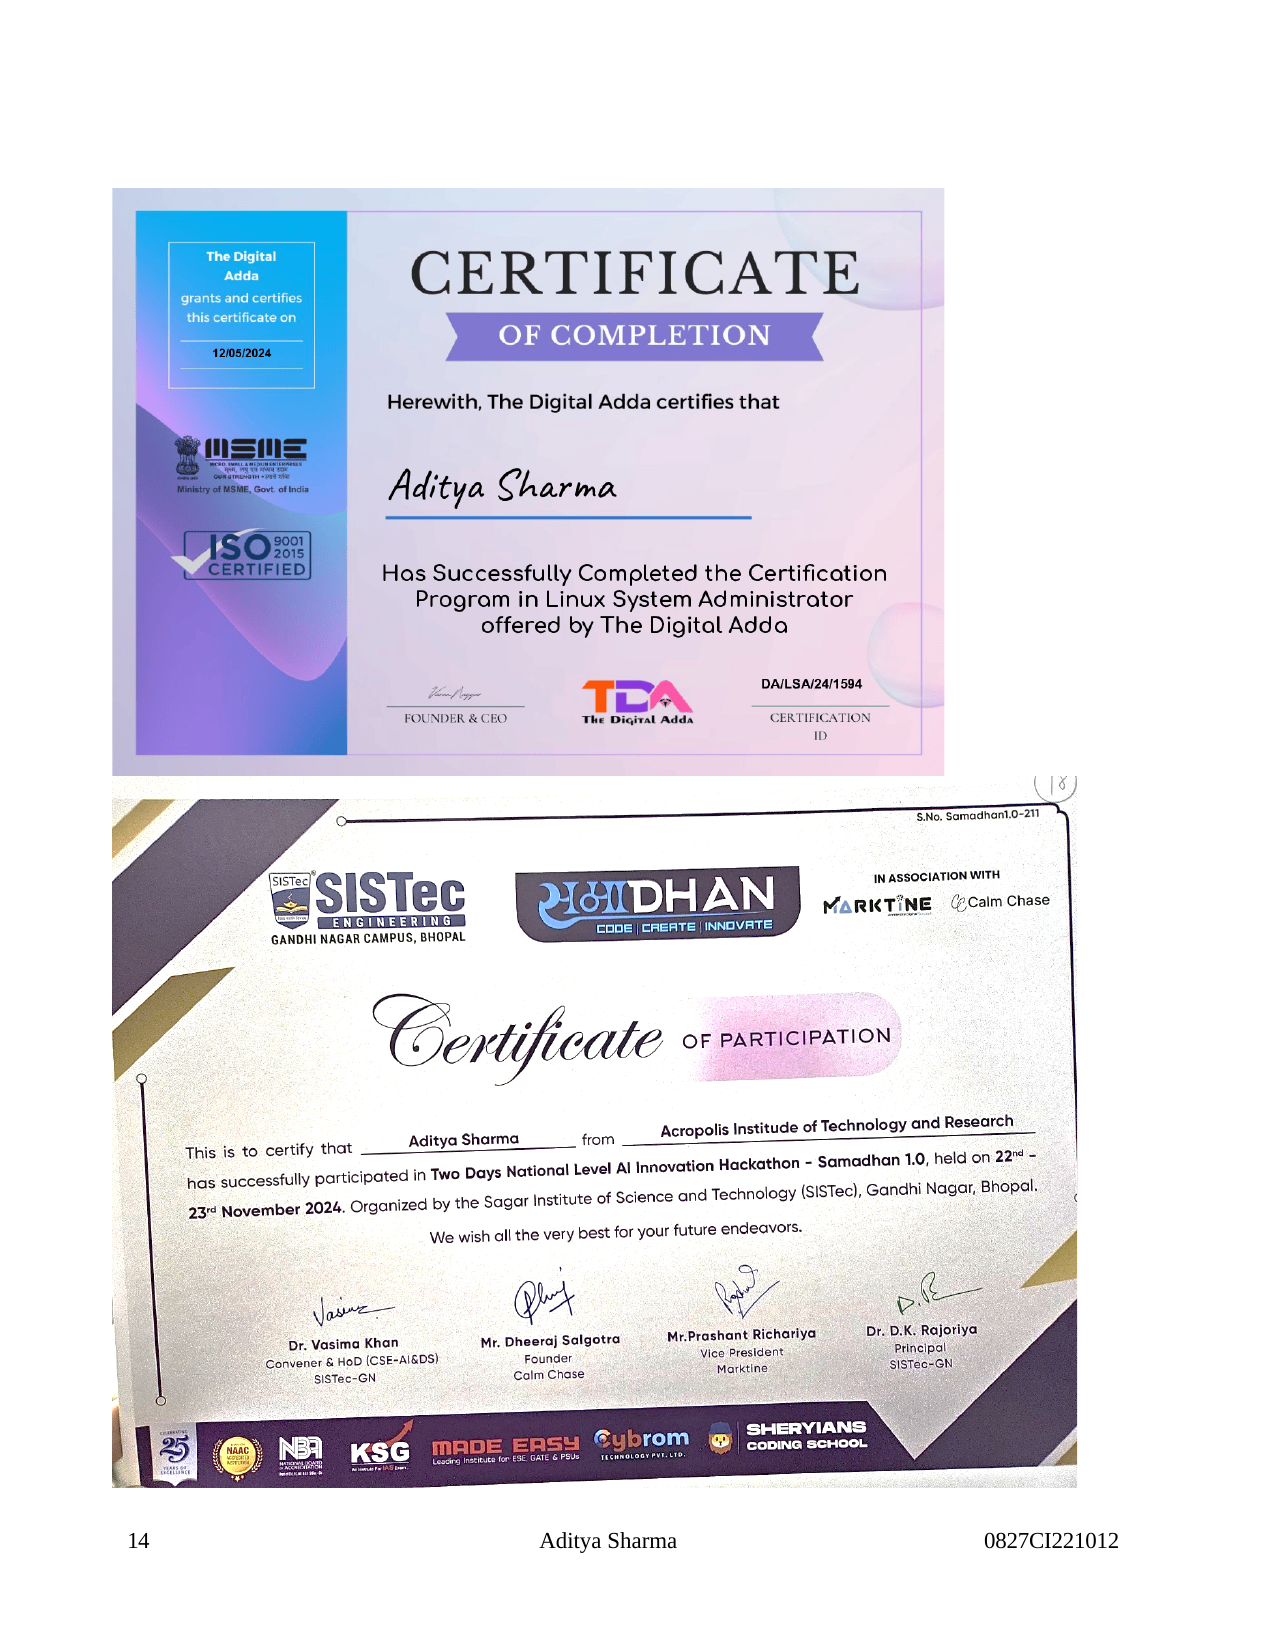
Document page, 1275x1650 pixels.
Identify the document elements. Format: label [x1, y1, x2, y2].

picture [112, 188, 1078, 1488]
